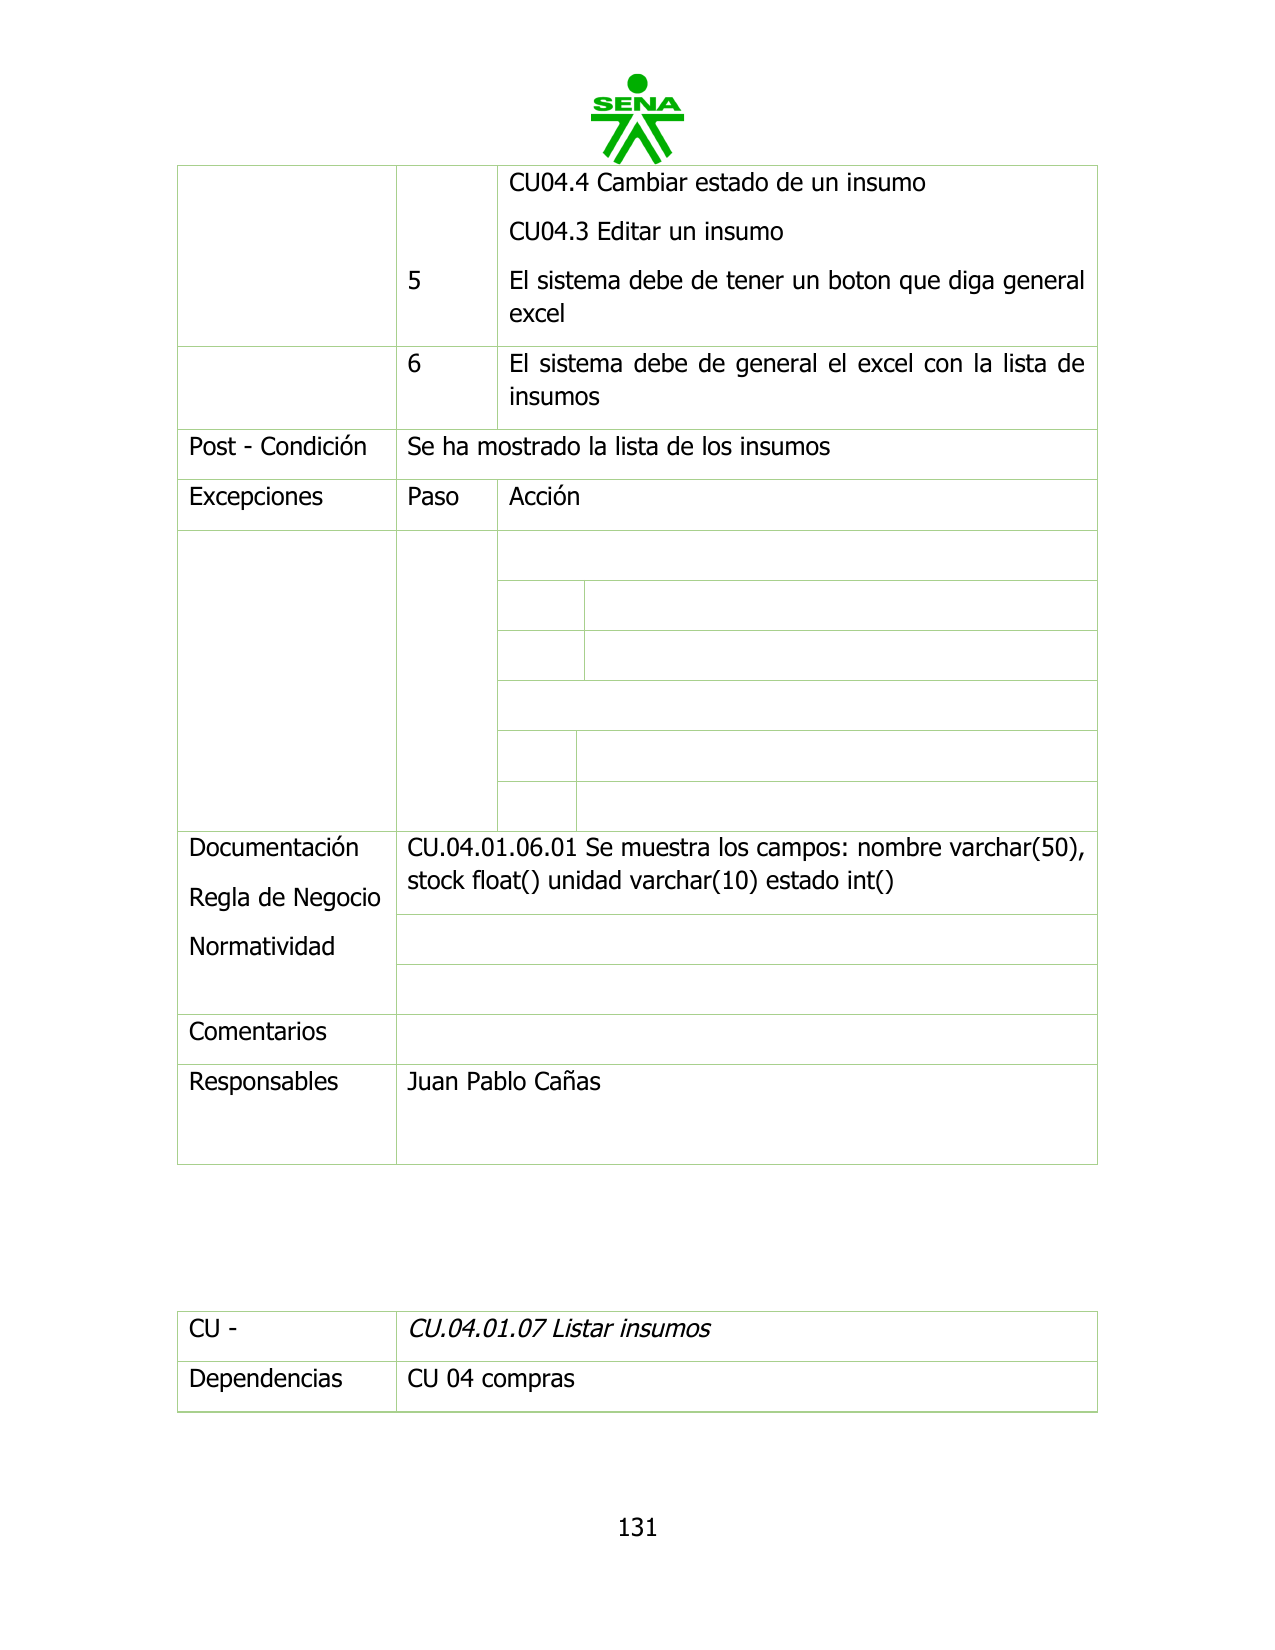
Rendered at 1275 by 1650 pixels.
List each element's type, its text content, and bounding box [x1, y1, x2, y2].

picture [591, 73, 685, 165]
table_cell Documentación Regla de Negocio Normatividad [178, 832, 396, 1014]
table_cell [498, 681, 1097, 730]
table_header CU - [178, 1312, 396, 1361]
table_cell [498, 581, 584, 630]
table_cell CU.04.01.06.01 Se muestra los campos: nombre varchar(50), stock float() unidad varchar(10) estado int() [397, 832, 1097, 913]
table_cell [178, 347, 396, 429]
table_cell [178, 531, 396, 831]
table_cell Dependencias [178, 1362, 396, 1411]
table_cell Comentarios [178, 1015, 396, 1064]
table_cell 4 5 [397, 166, 497, 346]
table_cell Se ha mostrado la lista de los insumos [397, 430, 1097, 479]
table_cell [498, 631, 584, 680]
table_cell [498, 731, 576, 781]
table_cell Excepciones [178, 480, 396, 529]
table_cell [577, 731, 1097, 781]
table_cell Post - Condición [178, 430, 396, 479]
table_cell [398, 916, 1096, 963]
table_cell Responsables [178, 1065, 396, 1164]
table_cell [585, 581, 1097, 630]
table_cell [397, 965, 1097, 1014]
table_cell [585, 631, 1097, 680]
table_cell Acción [498, 480, 1097, 529]
table_cell Juan Pablo Cañas [397, 1065, 1097, 1164]
table_cell 6 [397, 347, 497, 429]
table_cell CU 04 compras CU 04.3 Gestión Insumos [397, 1362, 1097, 1411]
table_cell [577, 782, 1097, 831]
table_cell [498, 531, 1097, 580]
table_cell [397, 531, 497, 831]
table_cell [397, 1015, 1097, 1064]
table_cell El sistema debe de general el excel con la lista de insumos [498, 347, 1097, 429]
table_cell [498, 782, 576, 831]
table_cell Paso [397, 480, 497, 529]
table_header CU.04.01.07 Listar insumos [397, 1312, 1097, 1361]
